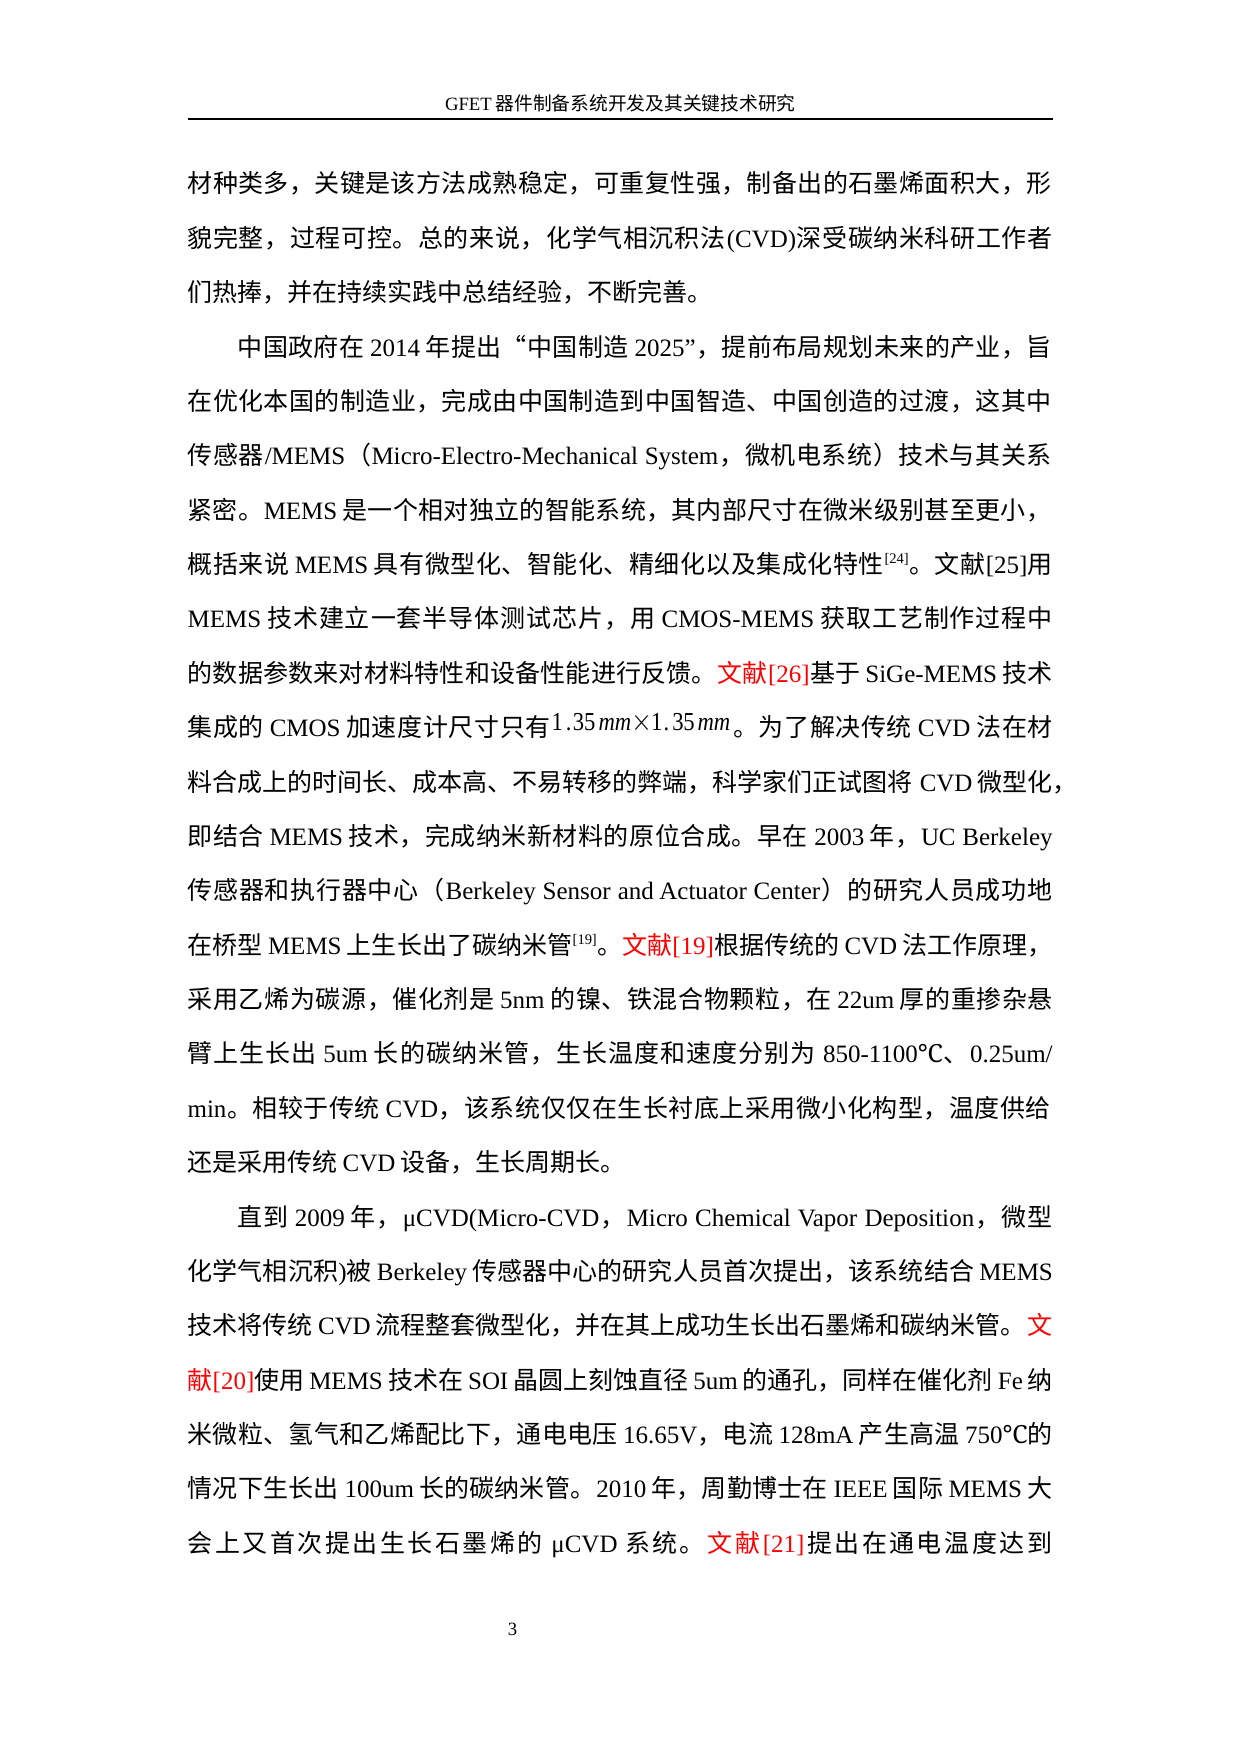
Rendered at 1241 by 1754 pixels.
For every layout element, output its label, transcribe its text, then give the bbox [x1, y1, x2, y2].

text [187, 164, 1053, 309]
text 中国政府在2014年提出“中国制造2025”，提前布局规划未来的产业，旨在优化本国的制造业，完成由中国制造到中国智造、中国创造的过渡，这其中传感器/MEMS（Micro-Electro-Mechanical System，微机电系统）技术与其关系紧密。MEMS是一个相对独立的智能系统，其内部尺寸在微米级别甚至更小，概括来说MEMS具有微型化、智能化、精细化以及集成化特性[19-24]。文献[25]用MEMS技术建立一套半导体测试芯片，用CMOS-MEMS获取工艺制作过程中的数据参数来对材料特性和设备性能进行反馈。文献[26]基于SiGe-MEMS技术集成的CMOS加速度计尺寸只有。为了解决传统CVD法在材料合成上的时间长、成本高、不易转移的弊端，科学家们正试图将CVD微型化，即结合MEMS技术，完成纳米新材料的原位合成。早在2003年，UC Berkeley传感器和执行器中心（Berkeley Sensor and Actuator Center）的研究人员成功地在桥型MEMS上生长出了碳纳米管[19]。文献[19]根据传统的CVD法工作原理，采用乙烯为碳源，催化剂是5nm的镍、铁混合物颗粒，在22um厚的重掺杂悬臂上生长出5um长的碳纳米管，生长温度和速度分别为850-1100℃、0.25um/min。相较于传统CVD，该系统仅仅在生长衬底上采用微小化构型，温度供给还是采用传统CVD设备，生长周期长。 [187, 327, 1053, 1179]
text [187, 1197, 1053, 1559]
